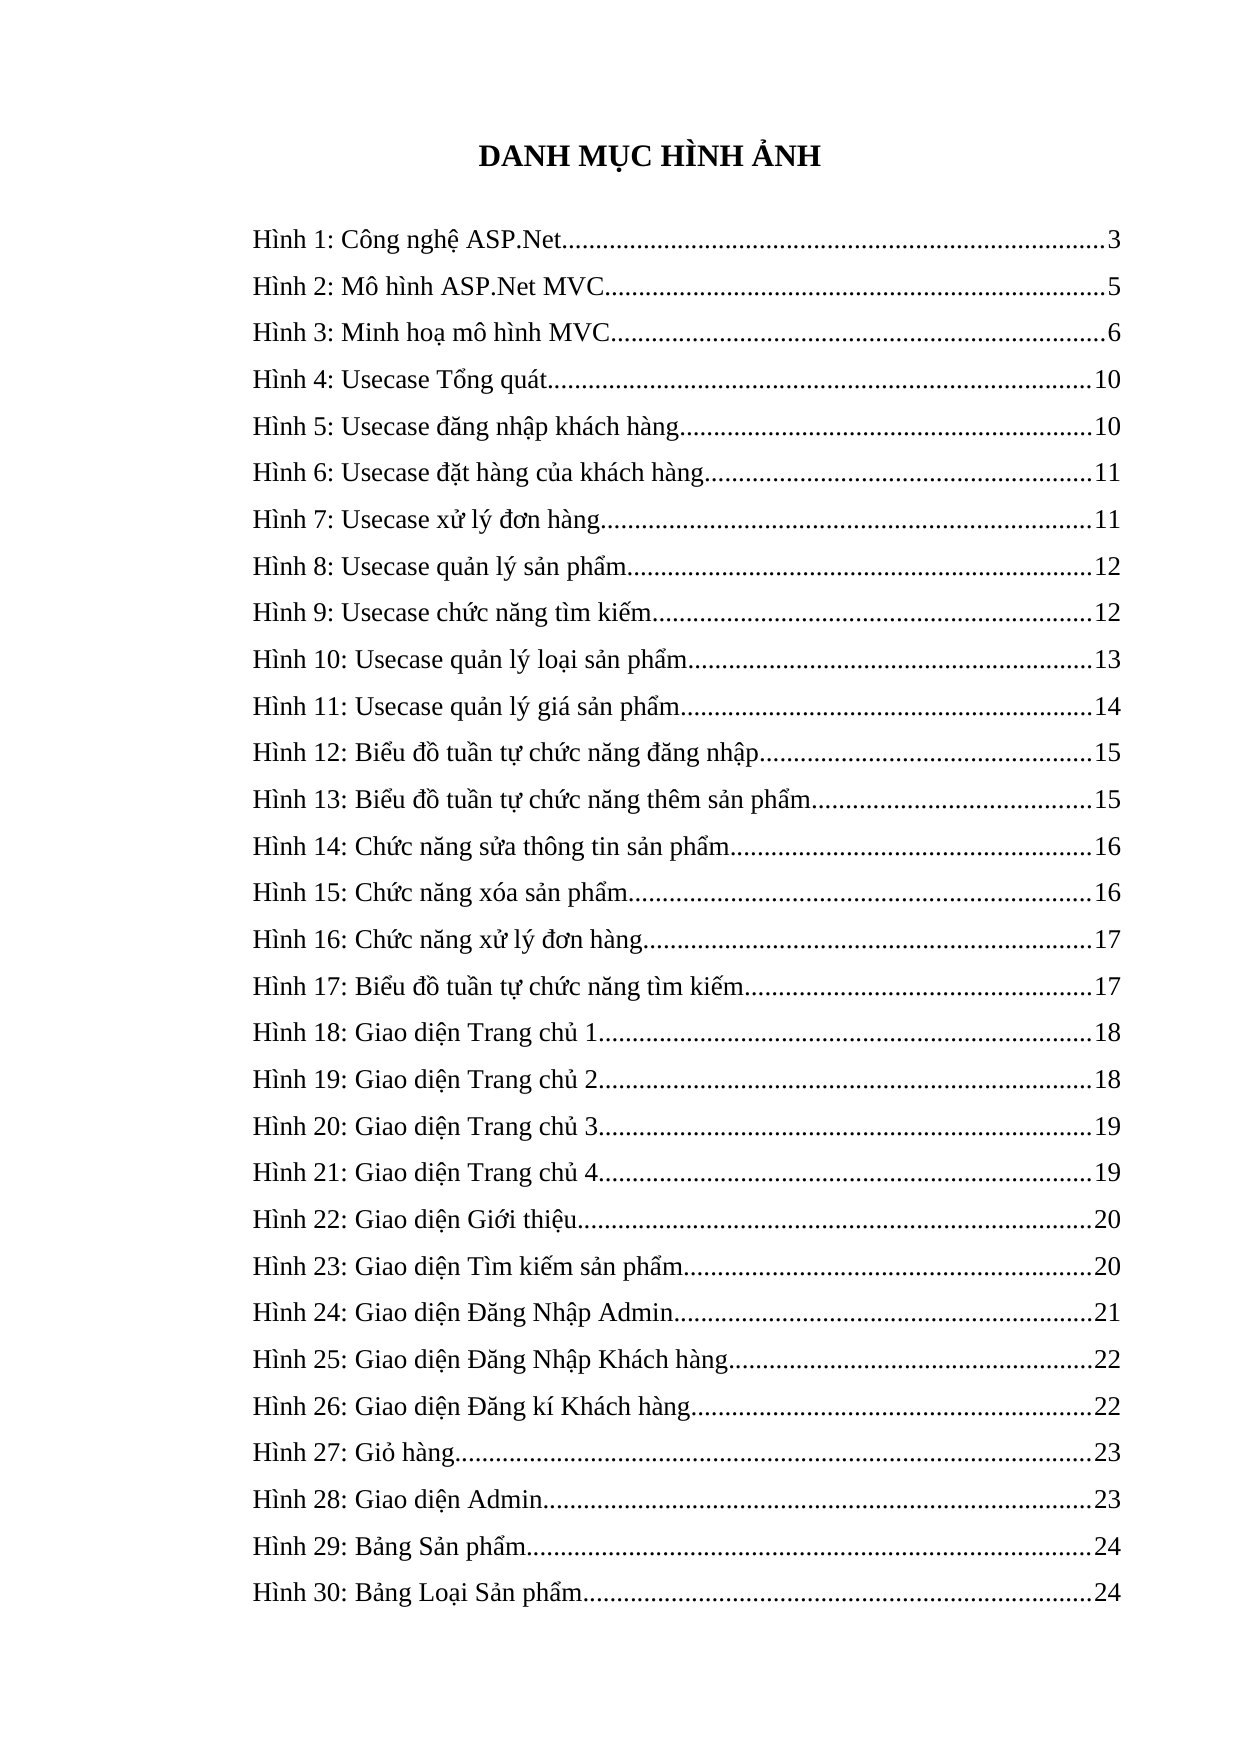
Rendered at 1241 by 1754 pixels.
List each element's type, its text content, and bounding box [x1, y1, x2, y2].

text Hình 6: Usecase đặt hàng của khách hàng 11 [177, 457, 1122, 488]
text Hình 17: Biểu đồ tuần tự chức năng tìm kiếm 17 [177, 970, 1122, 1001]
text Hình 14: Chức năng sửa thông tin sản phẩm 16 [177, 830, 1122, 861]
text Hình 19: Giao diện Trang chủ 2 18 [177, 1063, 1122, 1094]
text Hình 10: Usecase quản lý loại sản phẩm 13 [177, 643, 1122, 674]
text Hình 29: Bảng Sản phẩm 24 [177, 1530, 1122, 1561]
text Hình 28: Giao diện Admin 23 [177, 1483, 1122, 1514]
text Hình 18: Giao diện Trang chủ 1 18 [177, 1017, 1122, 1048]
text Hình 3: Minh hoạ mô hình MVC 6 [177, 317, 1122, 348]
text Hình 7: Usecase xử lý đơn hàng 11 [177, 503, 1122, 534]
text Hình 21: Giao diện Trang chủ 4 19 [177, 1157, 1122, 1188]
text Hình 1: Công nghệ ASP.Net 3 [177, 223, 1122, 254]
text Hình 26: Giao diện Đăng kí Khách hàng 22 [177, 1390, 1122, 1421]
subtitle DANH MỤC HÌNH ẢNH [177, 137, 1122, 173]
text Hình 23: Giao diện Tìm kiếm sản phẩm 20 [177, 1250, 1122, 1281]
text Hình 5: Usecase đăng nhập khách hàng 10 [177, 410, 1122, 441]
text Hình 24: Giao diện Đăng Nhập Admin 21 [177, 1297, 1122, 1328]
text Hình 15: Chức năng xóa sản phẩm 16 [177, 877, 1122, 908]
text Hình 4: Usecase Tổng quát 10 [177, 363, 1122, 394]
text Hình 16: Chức năng xử lý đơn hàng 17 [177, 923, 1122, 954]
text Hình 20: Giao diện Trang chủ 3 19 [177, 1110, 1122, 1141]
text Hình 12: Biểu đồ tuần tự chức năng đăng nhập 15 [177, 737, 1122, 768]
text Hình 27: Giỏ hàng 23 [177, 1437, 1122, 1468]
text Hình 22: Giao diện Giới thiệu 20 [177, 1203, 1122, 1234]
text Hình 30: Bảng Loại Sản phẩm 24 [177, 1577, 1122, 1608]
text Hình 11: Usecase quản lý giá sản phẩm 14 [177, 690, 1122, 721]
text Hình 13: Biểu đồ tuần tự chức năng thêm sản phẩm 15 [177, 783, 1122, 814]
text Hình 2: Mô hình ASP.Net MVC 5 [177, 270, 1122, 301]
text Hình 25: Giao diện Đăng Nhập Khách hàng 22 [177, 1343, 1122, 1374]
text Hình 8: Usecase quản lý sản phẩm 12 [177, 550, 1122, 581]
text Hình 9: Usecase chức năng tìm kiếm 12 [177, 597, 1122, 628]
